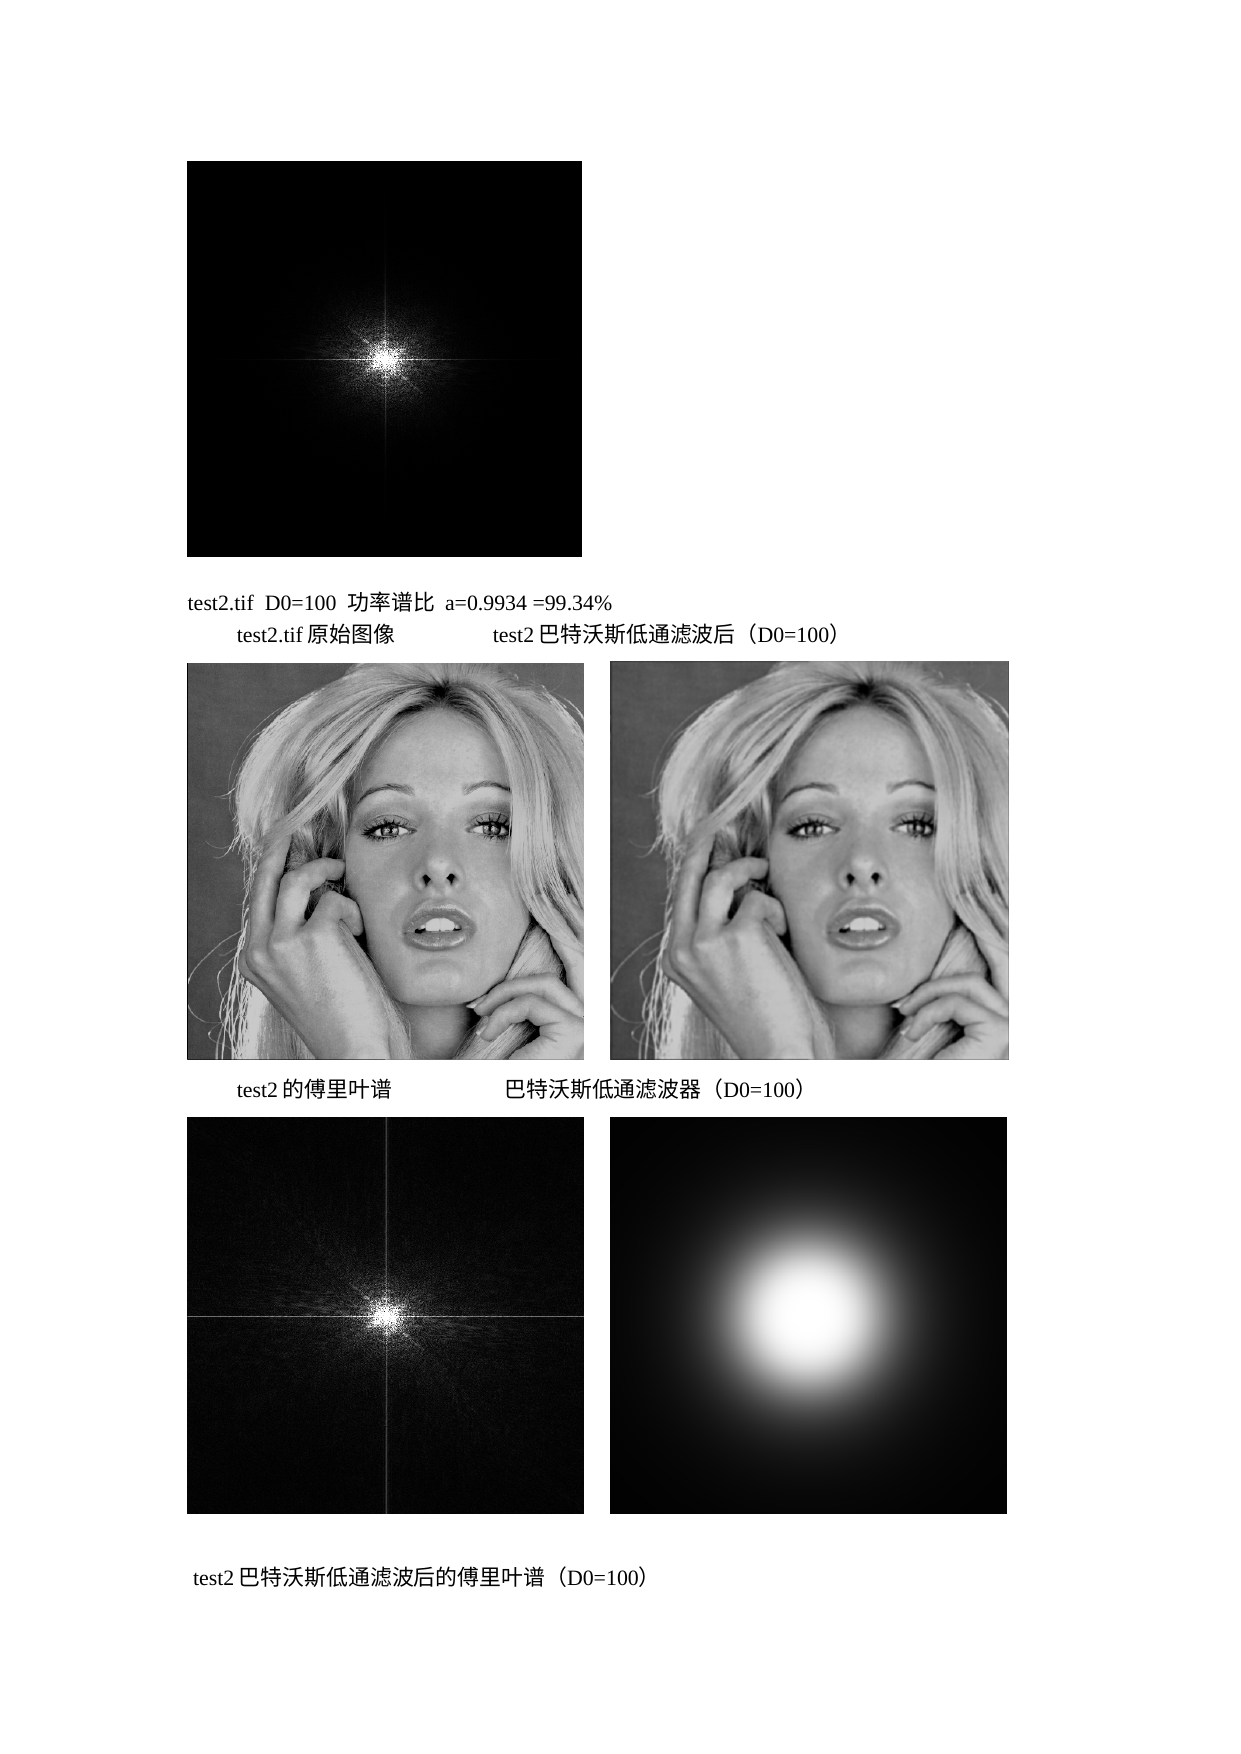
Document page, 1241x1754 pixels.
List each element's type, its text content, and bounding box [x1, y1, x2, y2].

picture [610, 661, 1009, 1060]
picture [187, 161, 582, 557]
text test2巴特沃斯低通滤波后的傅里叶谱（D0=100） [187, 1559, 1053, 1592]
text test2.tif D0=100 功率谱比 a=0.9934 =99.34% [187, 584, 1053, 617]
picture [187, 663, 584, 1060]
picture [187, 1117, 584, 1514]
picture [610, 1117, 1007, 1514]
text test2的傅里叶谱 巴特沃斯低通滤波器（D0=100） [187, 1072, 1053, 1104]
text test2.tif原始图像 test2巴特沃斯低通滤波后（D0=100） [187, 617, 1053, 649]
